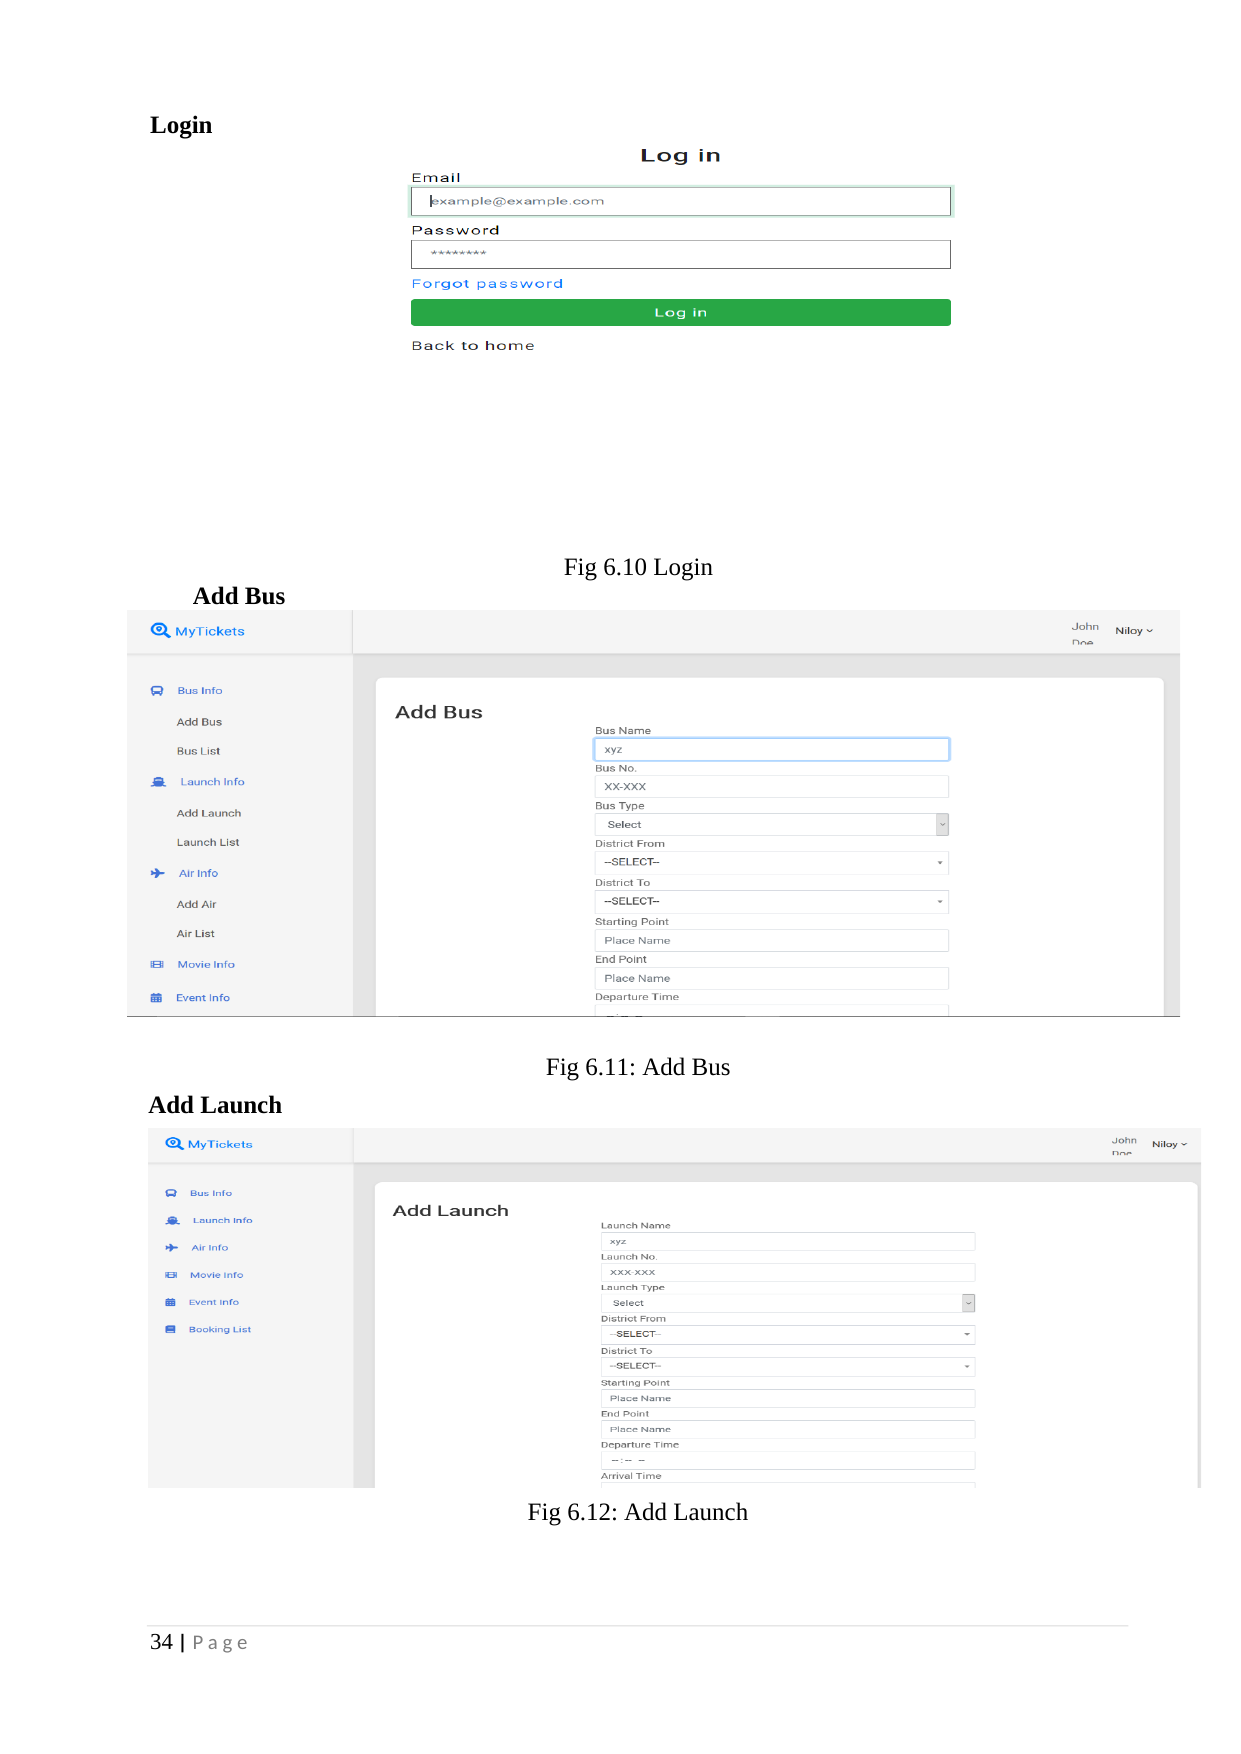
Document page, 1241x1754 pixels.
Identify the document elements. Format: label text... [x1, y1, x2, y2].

text Add Launch [148, 1090, 1128, 1119]
picture [148, 1128, 1202, 1488]
subtitle Login [150, 110, 1182, 139]
subtitle Add Bus [143, 581, 335, 610]
text Fig 6.12: Add Launch [148, 1497, 1128, 1526]
text Fig 6.10 Login [148, 553, 1128, 581]
picture [127, 610, 1181, 1017]
text Fig 6.11: Add Bus [148, 1052, 1128, 1081]
picture [127, 140, 1182, 536]
